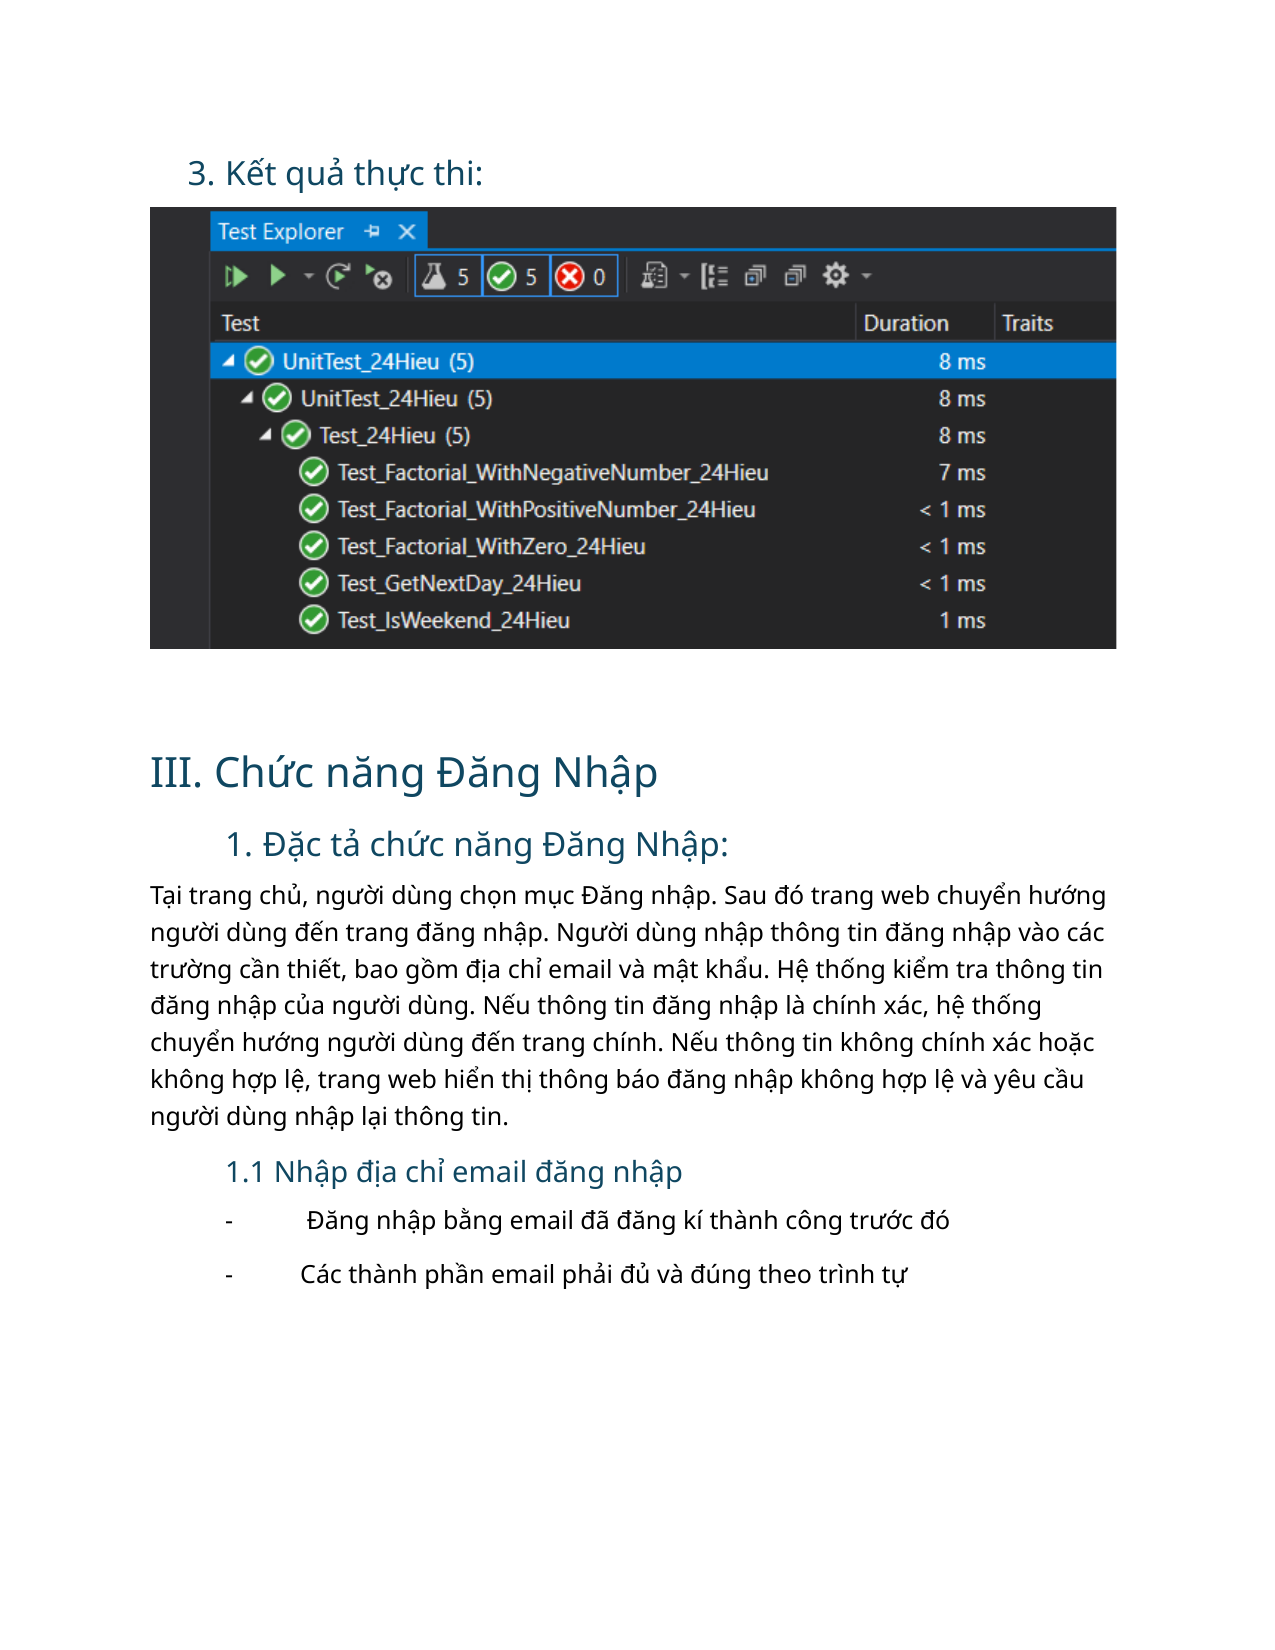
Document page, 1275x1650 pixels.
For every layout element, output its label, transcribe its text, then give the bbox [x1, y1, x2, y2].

subtitle III. Chức năng Đăng Nhập [150, 742, 1125, 799]
picture [150, 207, 1117, 649]
subtitle 1.1 Nhập địa chỉ email đăng nhập [150, 1152, 1125, 1191]
subtitle Đặc tả chức năng Đăng Nhập: [225, 820, 1125, 866]
text - Đăng nhập bằng email đã đăng kí thành công trước đó [150, 1203, 1125, 1237]
text - Các thành phần email phải đủ và đúng theo trình tự [150, 1256, 1125, 1290]
subtitle Kết quả thực thi: [187, 150, 1125, 195]
text Tại trang chủ, người dùng chọn mục Đăng nhập. Sau đó trang web chuyển hướng người dùng đến trang đăng nhập. Người dùng nhập thông tin đăng nhập vào các trường cần thiết, bao gồm địa chỉ email và mật khẩu. Hệ thống kiểm tra thông tin đăng nhập của người dùng. Nếu thông tin đăng nhập là chính xác, hệ thống chuyển hướng người dùng đến trang chính. Nếu thông tin không chính xác hoặc không hợp lệ, trang web hiển thị thông báo đăng nhập không hợp lệ và yêu cầu người dùng nhập lại thông tin. [150, 878, 1125, 1132]
